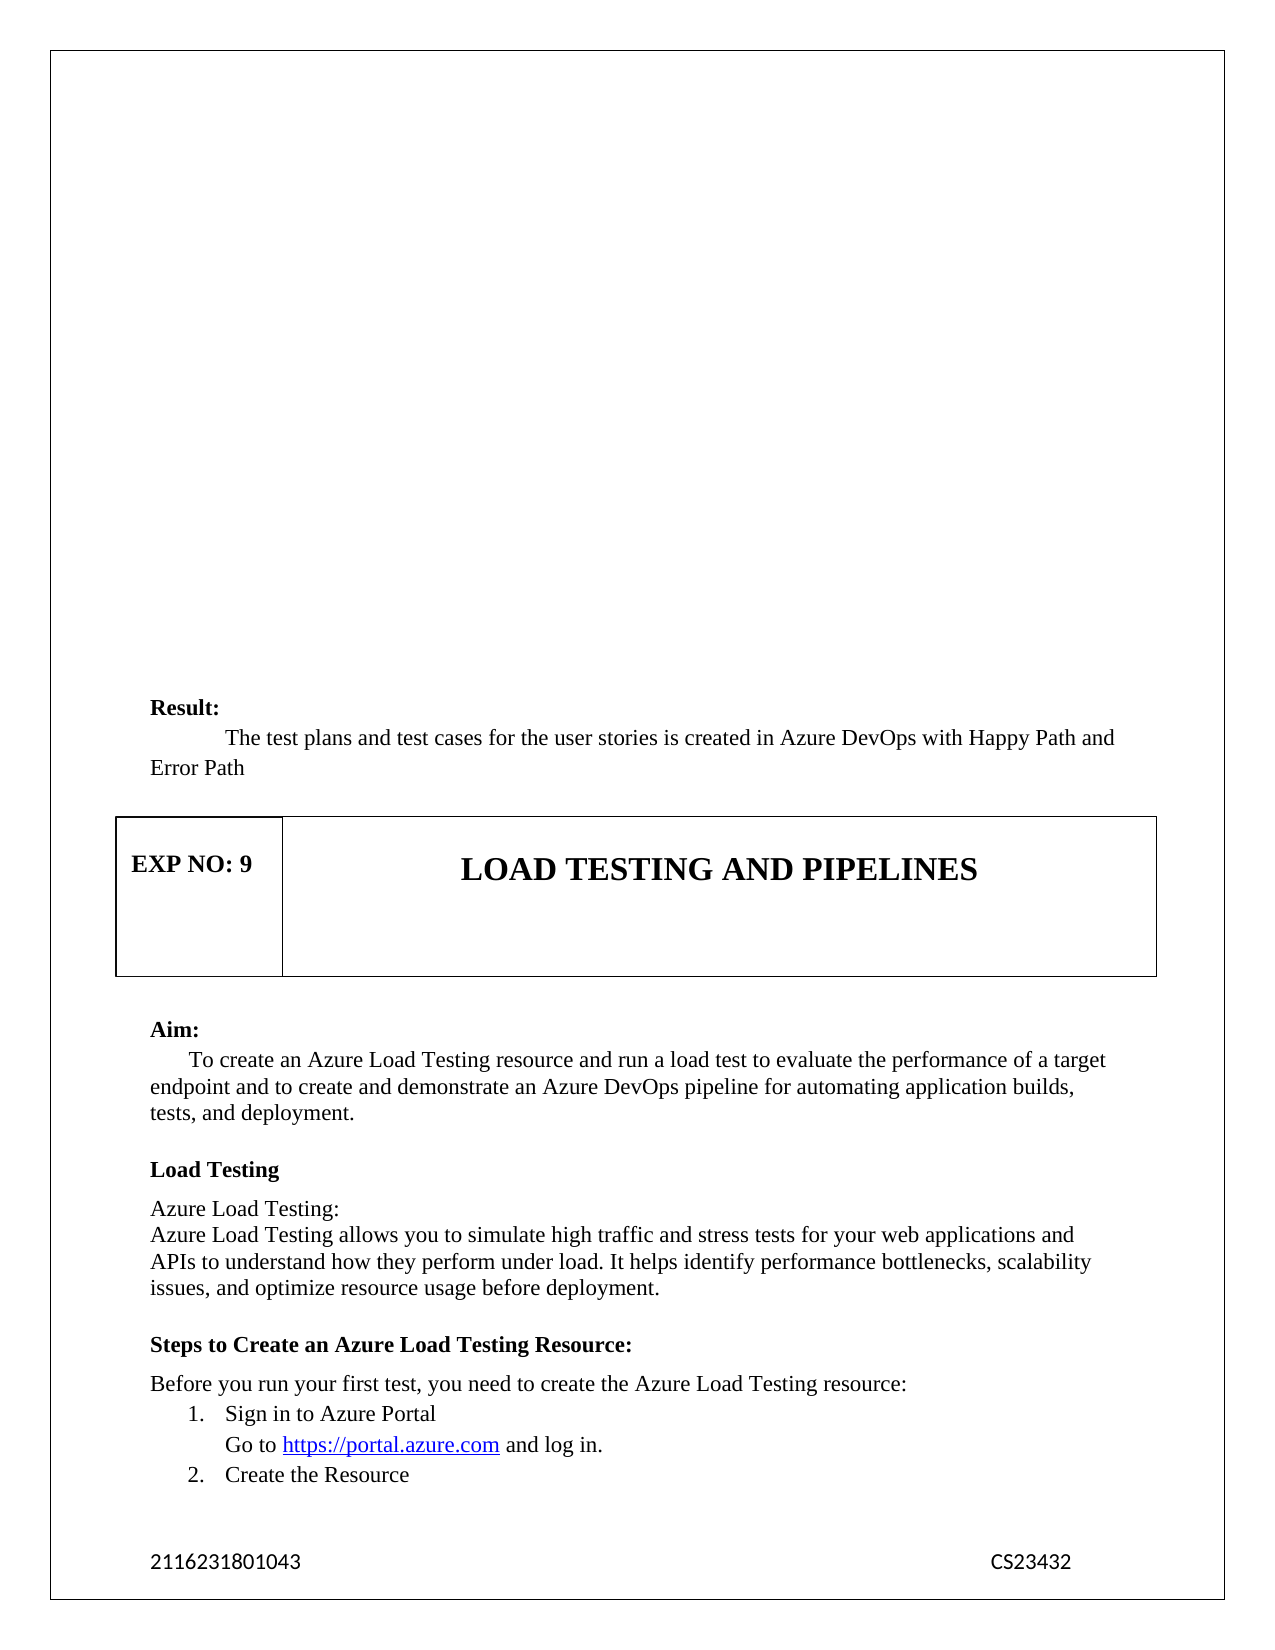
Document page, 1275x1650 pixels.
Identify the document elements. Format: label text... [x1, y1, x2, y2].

text The test plans and test cases for the user stories is created in Azure DevOps with Happy Path and Error Path [150, 724, 1125, 781]
text Azure Load Testing: [150, 1195, 1125, 1222]
text Steps to Create an Azure Load Testing Resource: [150, 1331, 1125, 1357]
text Aim: [150, 1016, 1125, 1043]
text Azure Load Testing allows you to simulate high traffic and stress tests for your web applications and APIs to understand how they perform under load. It helps identify performance bottlenecks, scalability issues, and optimize resource usage before deployment. [150, 1222, 1125, 1301]
text Load Testing [150, 1156, 1125, 1182]
text Result: [150, 694, 1125, 720]
text Before you run your first test, you need to create the Azure Load Testing resource: [150, 1370, 1125, 1397]
list Create the Resource [187, 1461, 1125, 1487]
text To create an Azure Load Testing resource and run a load test to evaluate the performance of a target endpoint and to create and demonstrate an Azure DevOps pipeline for automating application builds, tests, and deployment. [150, 1046, 1125, 1126]
list Sign in to Azure Portal Go to https://portal.azure.com and log in. [187, 1401, 1125, 1457]
